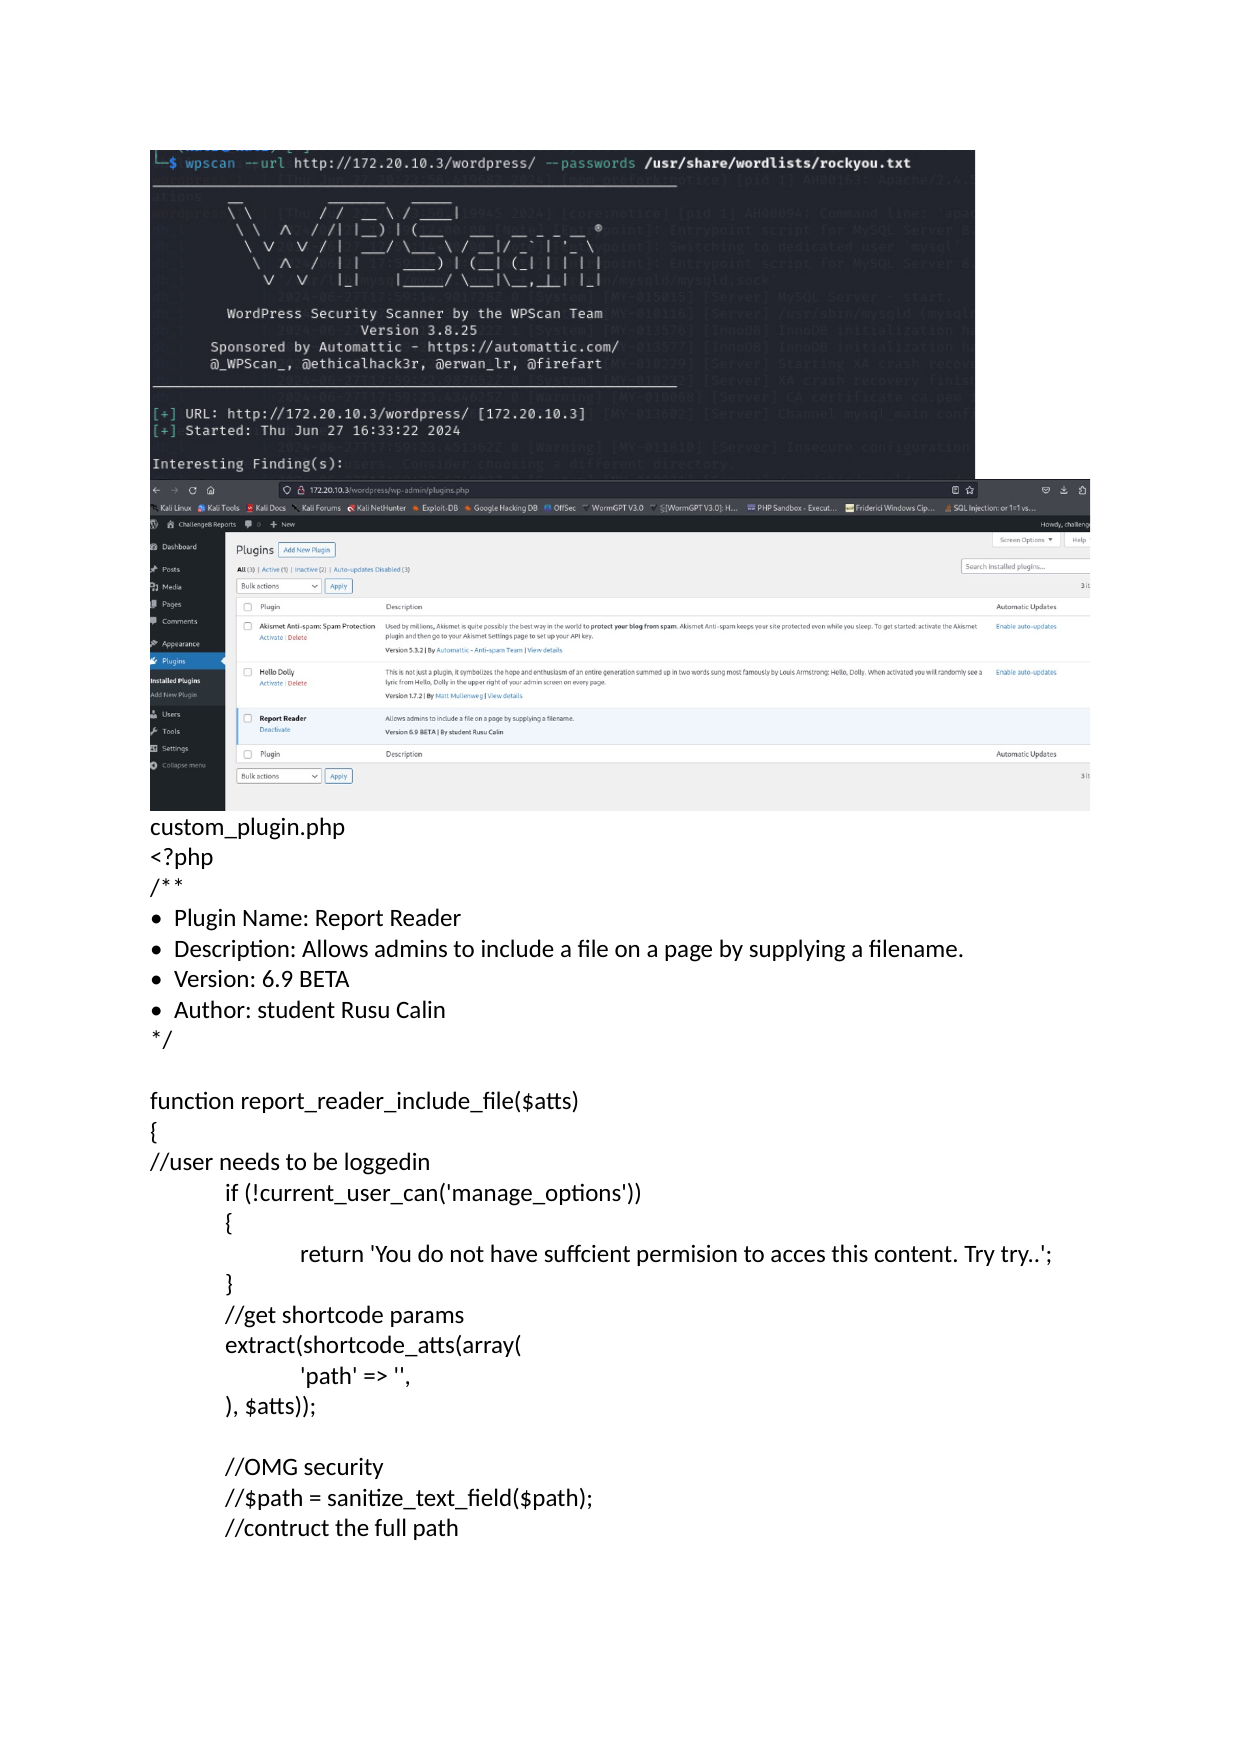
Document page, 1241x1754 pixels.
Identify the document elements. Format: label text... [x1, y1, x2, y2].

text •⁠ ⁠Version: 6.9 BETA [150, 963, 1090, 994]
text •⁠ ⁠Author: student Rusu Calin [150, 994, 1090, 1024]
text •⁠ ⁠Description: Allows admins to include a file on a page by supplying a filename. [150, 933, 1090, 963]
text */ [150, 1024, 1090, 1055]
text /** [150, 872, 1090, 902]
text //user needs to be loggedin [150, 1146, 1090, 1177]
text function report_reader_include_file($atts) [150, 1085, 1090, 1116]
text //$path = sanitize_text_field($path); [150, 1482, 1090, 1513]
text ), $atts)); [150, 1391, 1090, 1421]
text if (!current_user_can('manage_options')) [150, 1177, 1090, 1207]
text extract(shortcode_atts(array( [150, 1329, 1090, 1360]
text { [150, 1207, 1090, 1238]
text 'path' => '', [150, 1360, 1090, 1391]
text //get shortcode params [150, 1299, 1090, 1329]
text { [150, 1116, 1090, 1146]
text //contruct the full path [150, 1513, 1090, 1543]
text •⁠ ⁠Plugin Name: Report Reader [150, 902, 1090, 933]
picture [150, 150, 1091, 811]
text custom_plugin.php [150, 811, 1090, 841]
text <?php [150, 841, 1090, 872]
text return 'You do not have suffcient permision to acces this content. Try try..'; [150, 1238, 1090, 1268]
text } [150, 1268, 1090, 1299]
text //OMG security [150, 1452, 1090, 1482]
